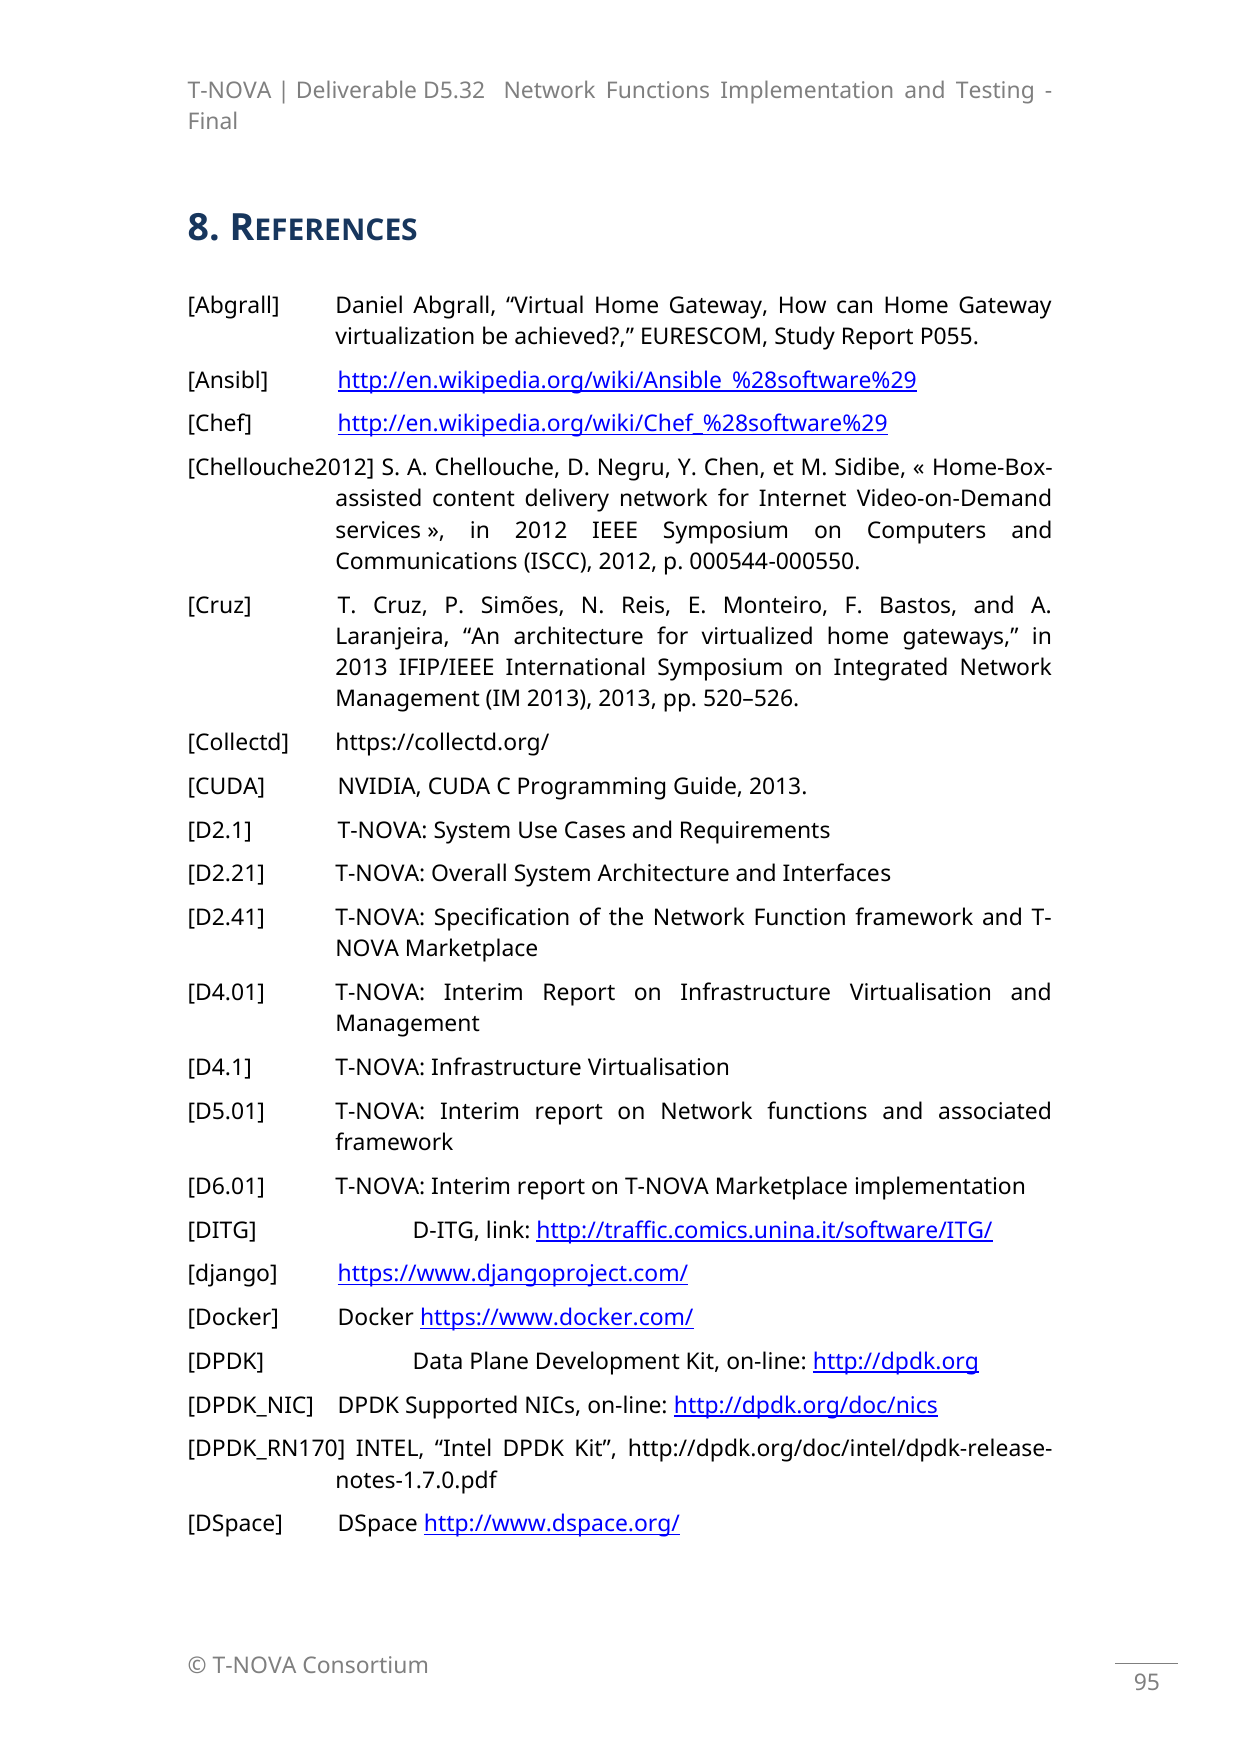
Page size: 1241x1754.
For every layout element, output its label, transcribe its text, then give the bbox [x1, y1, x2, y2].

text [Collectd] https://collectd.org/ [187, 726, 1053, 757]
text [D6.01] T-NOVA: Interim report on T-NOVA Marketplace implementation [187, 1170, 1053, 1201]
text [D5.01] T-NOVA: Interim report on Network functions and associated framework [187, 1095, 1053, 1157]
text [django] https://www.djangoproject.com/ [187, 1257, 1053, 1288]
text [DPDK] Data Plane Development Kit, on-line: http://dpdk.org [187, 1345, 1053, 1376]
text [D2.1] T-NOVA: System Use Cases and Requirements [187, 813, 1053, 845]
text [DITG] D-ITG, link: http://traffic.comics.unina.it/software/ITG/ [187, 1213, 1053, 1245]
text [D2.21] T-NOVA: Overall System Architecture and Interfaces [187, 857, 1053, 888]
text [Chellouche2012] S. A. Chellouche, D. Negru, Y. Chen, et M. Sidibe, « Home-Box-assisted content delivery network for Internet Video-on-Demand services », in 2012 IEEE Symposium on Computers and Communications (ISCC), 2012, p. 000544-000550. [187, 451, 1053, 576]
text [DPDK_RN170] INTEL, “Intel DPDK Kit”, http://dpdk.org/doc/intel/dpdk-release-notes-1.7.0.pdf [187, 1432, 1053, 1495]
text [D4.1] T-NOVA: Infrastructure Virtualisation [187, 1051, 1053, 1082]
text [DPDK_NIC] DPDK Supported NICs, on-line: http://dpdk.org/doc/nics [187, 1388, 1053, 1420]
text [Abgrall] Daniel Abgrall, “Virtual Home Gateway, How can Home Gateway virtualization be achieved?,” EURESCOM, Study Report P055. [187, 288, 1053, 351]
text [Docker] Docker https://www.docker.com/ [187, 1301, 1053, 1332]
text [D4.01] T-NOVA: Interim Report on Infrastructure Virtualisation and Management [187, 976, 1053, 1038]
text [Ansibl] http://en.wikipedia.org/wiki/Ansible_%28software%29 [187, 363, 1053, 395]
text [DSpace] DSpace http://www.dspace.org/ [187, 1507, 1053, 1538]
text [Chef] http://en.wikipedia.org/wiki/Chef_%28software%29 [187, 407, 1053, 438]
text [D2.41] T-NOVA: Specification of the Network Function framework and T-NOVA Marketplace [187, 901, 1053, 963]
text [CUDA] NVIDIA, CUDA C Programming Guide, 2013. [187, 770, 1053, 801]
subtitle References [187, 200, 1053, 251]
text [Cruz] T. Cruz, P. Simões, N. Reis, E. Monteiro, F. Bastos, and A. Laranjeira, “An architecture for virtualized home gateways,” in 2013 IFIP/IEEE International Symposium on Integrated Network Management (IM 2013), 2013, pp. 520–526. [187, 588, 1053, 713]
